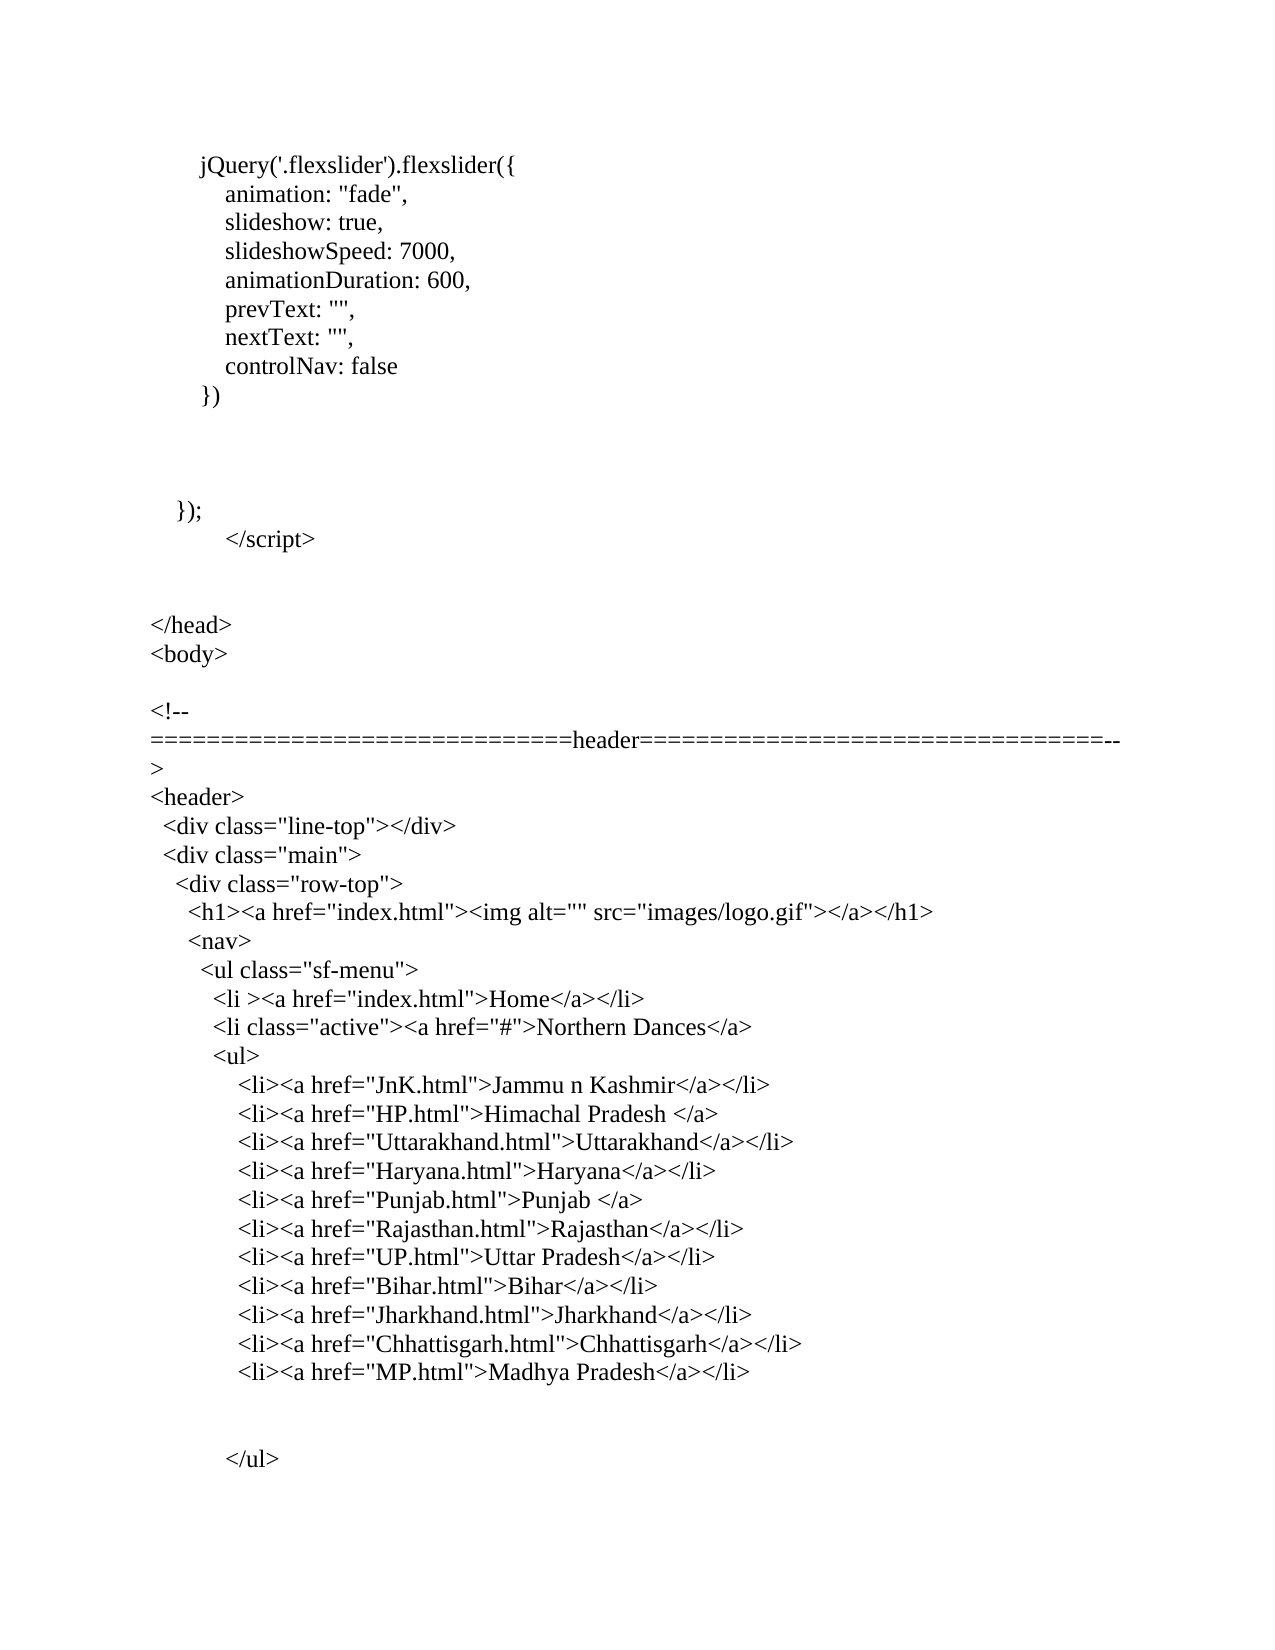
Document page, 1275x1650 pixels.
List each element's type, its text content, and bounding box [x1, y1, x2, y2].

text jQuery('.flexslider').flexslider({ [150, 150, 1125, 179]
text controlNav: false [150, 351, 1125, 380]
text animationDuration: 600, [150, 265, 1125, 294]
text <li><a href="MP.html">Madhya Pradesh</a></li> [150, 1357, 1125, 1386]
text <ul class="sf-menu"> [150, 955, 1125, 984]
text <nav> [150, 926, 1125, 955]
text prevText: "", [150, 294, 1125, 322]
text </head> [150, 610, 1125, 639]
text <ul> [150, 1041, 1125, 1070]
text <li><a href="Chhattisgarh.html">Chhattisgarh</a></li> [150, 1329, 1125, 1357]
text <header> [150, 782, 1125, 811]
text <li><a href="HP.html">Himachal Pradesh </a> [150, 1099, 1125, 1127]
text <div class="line-top"></div> [150, 811, 1125, 840]
text animation: "fade", [150, 179, 1125, 207]
text <li><a href="JnK.html">Jammu n Kashmir</a></li> [150, 1070, 1125, 1099]
text <li><a href="Jharkhand.html">Jharkhand</a></li> [150, 1300, 1125, 1329]
text <body> [150, 639, 1125, 667]
text slideshow: true, [150, 207, 1125, 236]
text <h1><a href="index.html"><img alt="" src="images/logo.gif"></a></h1> [150, 897, 1125, 926]
text <div class="row-top"> [150, 869, 1125, 897]
text <li><a href="UP.html">Uttar Pradesh</a></li> [150, 1242, 1125, 1271]
text <li class="active"><a href="#">Northern Dances</a> [150, 1012, 1125, 1041]
text nextText: "", [150, 322, 1125, 351]
text <div class="main"> [150, 840, 1125, 869]
text <li><a href="Haryana.html">Haryana</a></li> [150, 1156, 1125, 1185]
text <li><a href="Punjab.html">Punjab </a> [150, 1185, 1125, 1214]
text }); [150, 495, 1125, 524]
text <!--==============================header=================================--> [150, 696, 1125, 782]
text </script> [150, 524, 1125, 552]
text }) [150, 380, 1125, 409]
text <li><a href="Rajasthan.html">Rajasthan</a></li> [150, 1214, 1125, 1242]
text slideshowSpeed: 7000, [150, 236, 1125, 265]
text </ul> [150, 1444, 1125, 1472]
text <li ><a href="index.html">Home</a></li> [150, 984, 1125, 1012]
text <li><a href="Uttarakhand.html">Uttarakhand</a></li> [150, 1127, 1125, 1156]
text <li><a href="Bihar.html">Bihar</a></li> [150, 1271, 1125, 1300]
